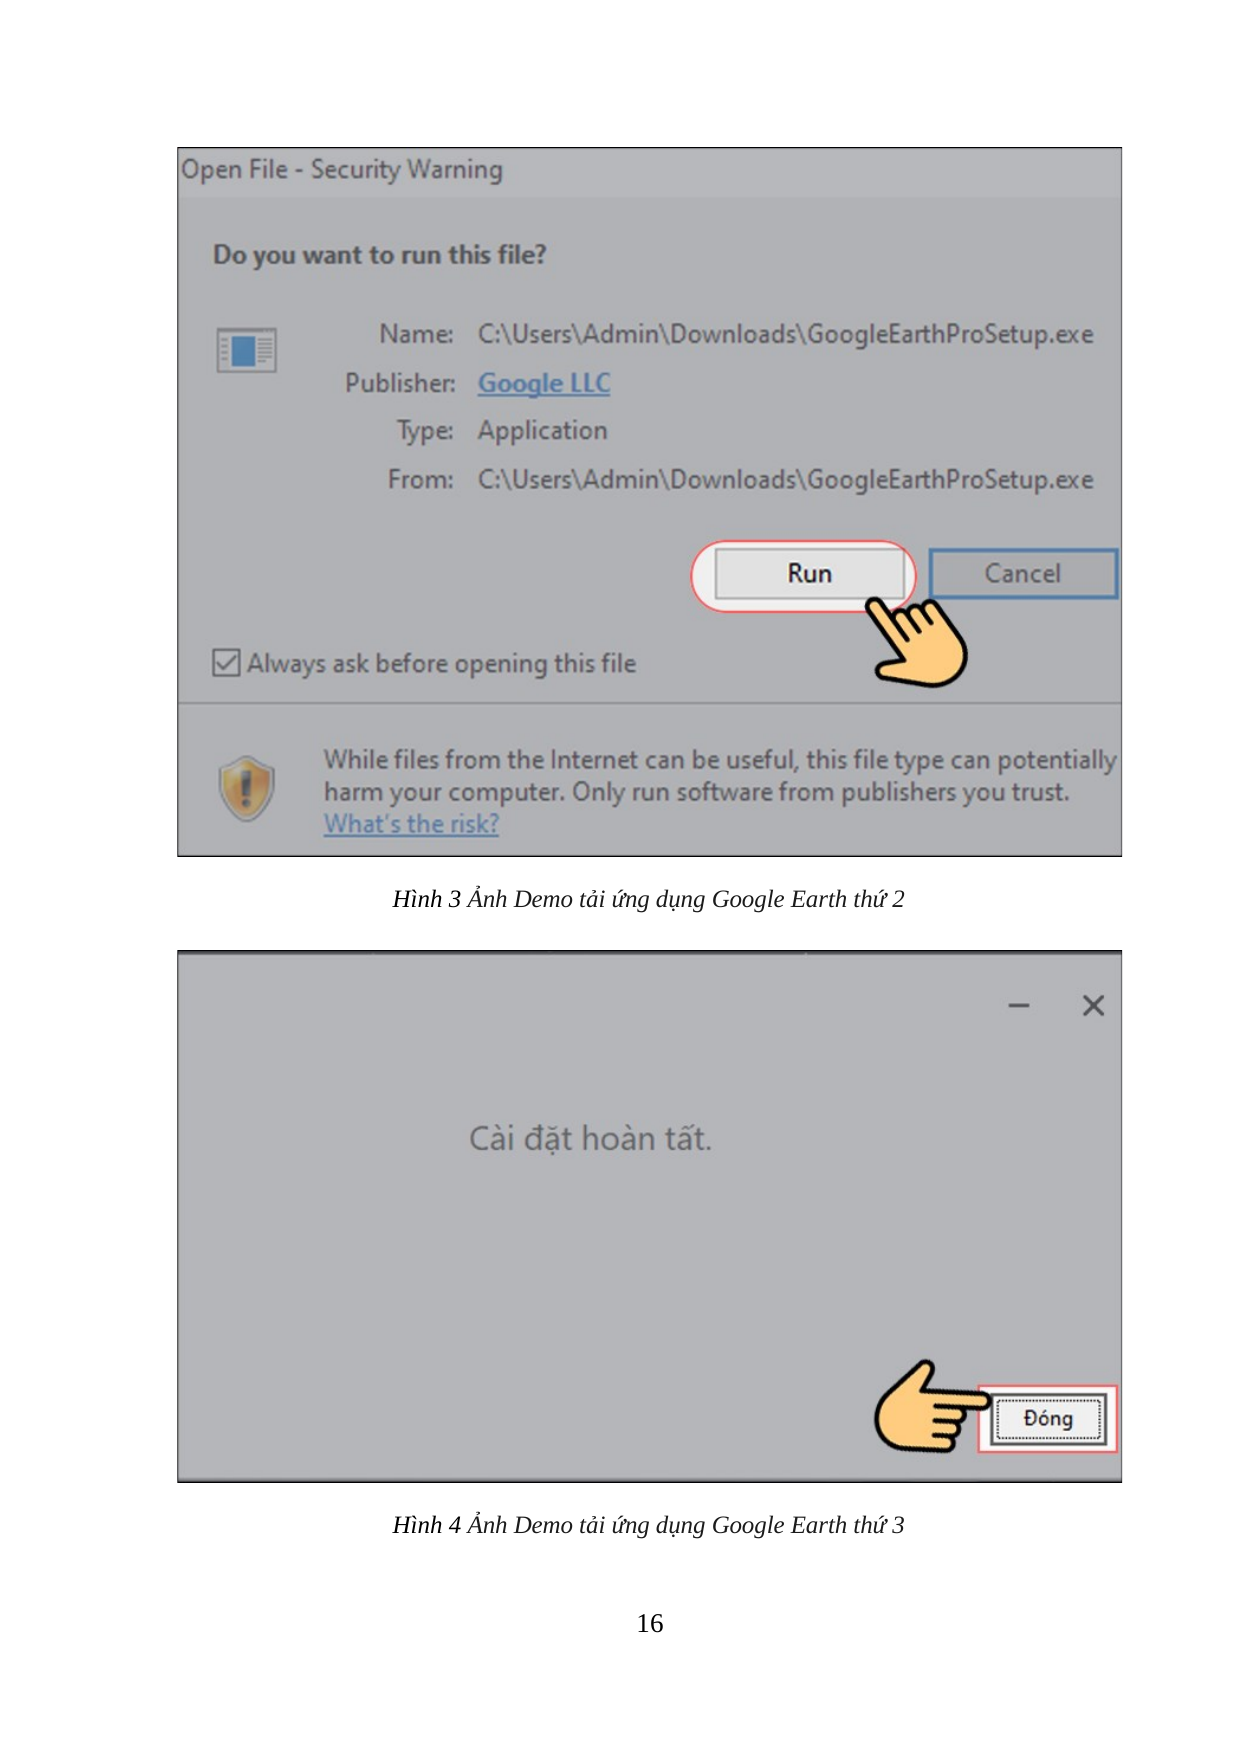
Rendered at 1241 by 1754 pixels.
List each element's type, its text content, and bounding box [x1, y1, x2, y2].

picture [177, 147, 1123, 857]
text Hình 4 Ảnh Demo tải ứng dụng Google Earth thứ 3 [177, 1511, 1122, 1539]
text Hình 3 Ảnh Demo tải ứng dụng Google Earth thứ 2 [177, 884, 1122, 913]
picture [177, 950, 1123, 1483]
